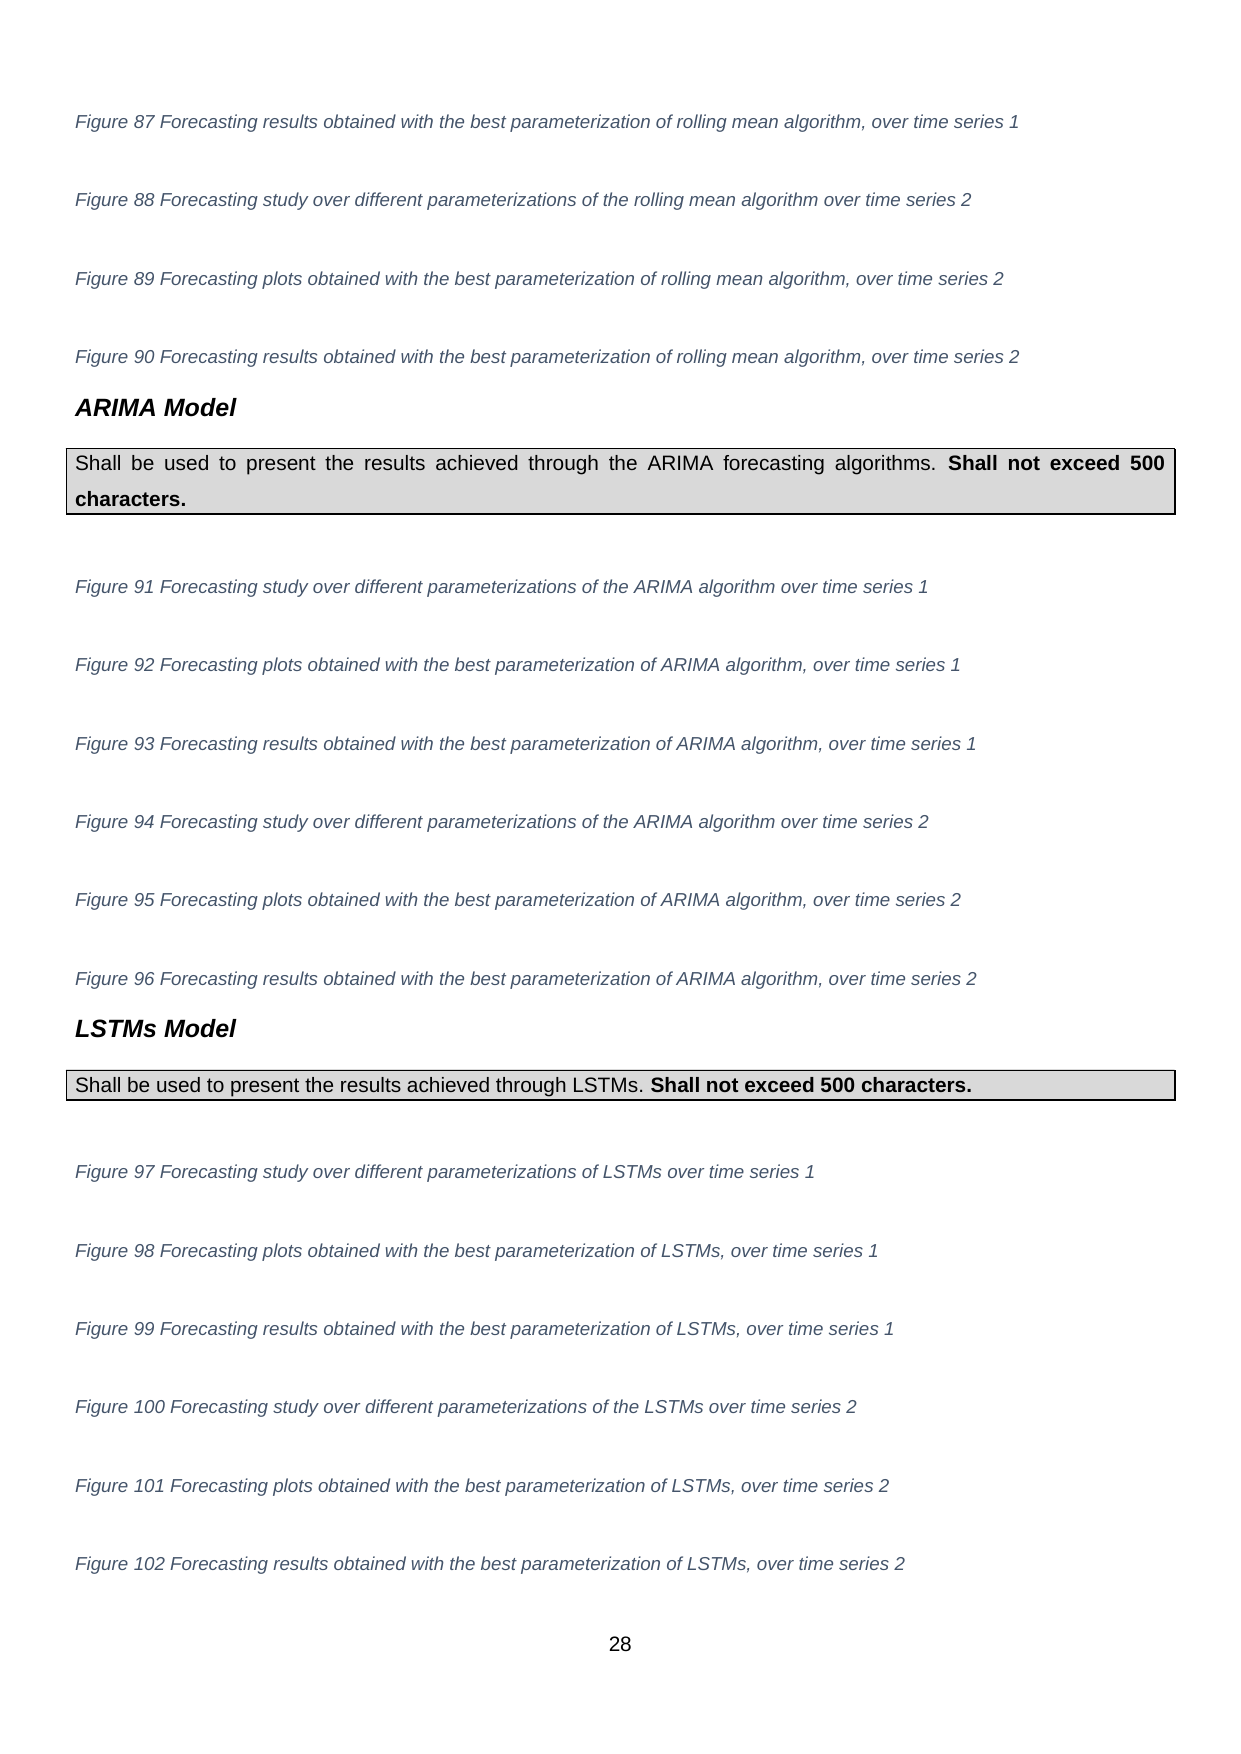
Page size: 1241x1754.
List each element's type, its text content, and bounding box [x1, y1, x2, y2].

text Figure 96 Forecasting results obtained with the best parameterization of ARIMA algorithm, over time series 2 [75, 967, 1165, 989]
text Shall be used to present the results achieved through the ARIMA forecasting algorithms. Shall not exceed 500 characters. [67, 449, 1174, 513]
text Figure 89 Forecasting plots obtained with the best parameterization of rolling mean algorithm, over time series 2 [75, 268, 1165, 289]
text Figure 88 Forecasting study over different parameterizations of the rolling mean algorithm over time series 2 [75, 189, 1165, 211]
subtitle ARIMA Model [75, 392, 1165, 421]
text Figure 100 Forecasting study over different parameterizations of the LSTMs over time series 2 [75, 1396, 1165, 1418]
text Figure 95 Forecasting plots obtained with the best parameterization of ARIMA algorithm, over time series 2 [75, 889, 1165, 911]
text Figure 102 Forecasting results obtained with the best parameterization of LSTMs, over time series 2 [75, 1553, 1165, 1574]
text Figure 98 Forecasting plots obtained with the best parameterization of LSTMs, over time series 1 [75, 1239, 1165, 1261]
text Figure 90 Forecasting results obtained with the best parameterization of rolling mean algorithm, over time series 2 [75, 346, 1165, 367]
text Figure 91 Forecasting study over different parameterizations of the ARIMA algorithm over time series 1 [75, 576, 1165, 597]
text Figure 99 Forecasting results obtained with the best parameterization of LSTMs, over time series 1 [75, 1318, 1165, 1339]
subtitle LSTMs Model [75, 1014, 1165, 1043]
text Shall be used to present the results achieved through LSTMs. Shall not exceed 500 characters. [67, 1071, 1174, 1099]
text Figure 97 Forecasting study over different parameterizations of LSTMs over time series 1 [75, 1161, 1165, 1183]
text Figure 93 Forecasting results obtained with the best parameterization of ARIMA algorithm, over time series 1 [75, 732, 1165, 754]
text Figure 92 Forecasting plots obtained with the best parameterization of ARIMA algorithm, over time series 1 [75, 654, 1165, 676]
text Figure 87 Forecasting results obtained with the best parameterization of rolling mean algorithm, over time series 1 [75, 111, 1165, 132]
text Figure 94 Forecasting study over different parameterizations of the ARIMA algorithm over time series 2 [75, 811, 1165, 832]
text Figure 101 Forecasting plots obtained with the best parameterization of LSTMs, over time series 2 [75, 1474, 1165, 1496]
